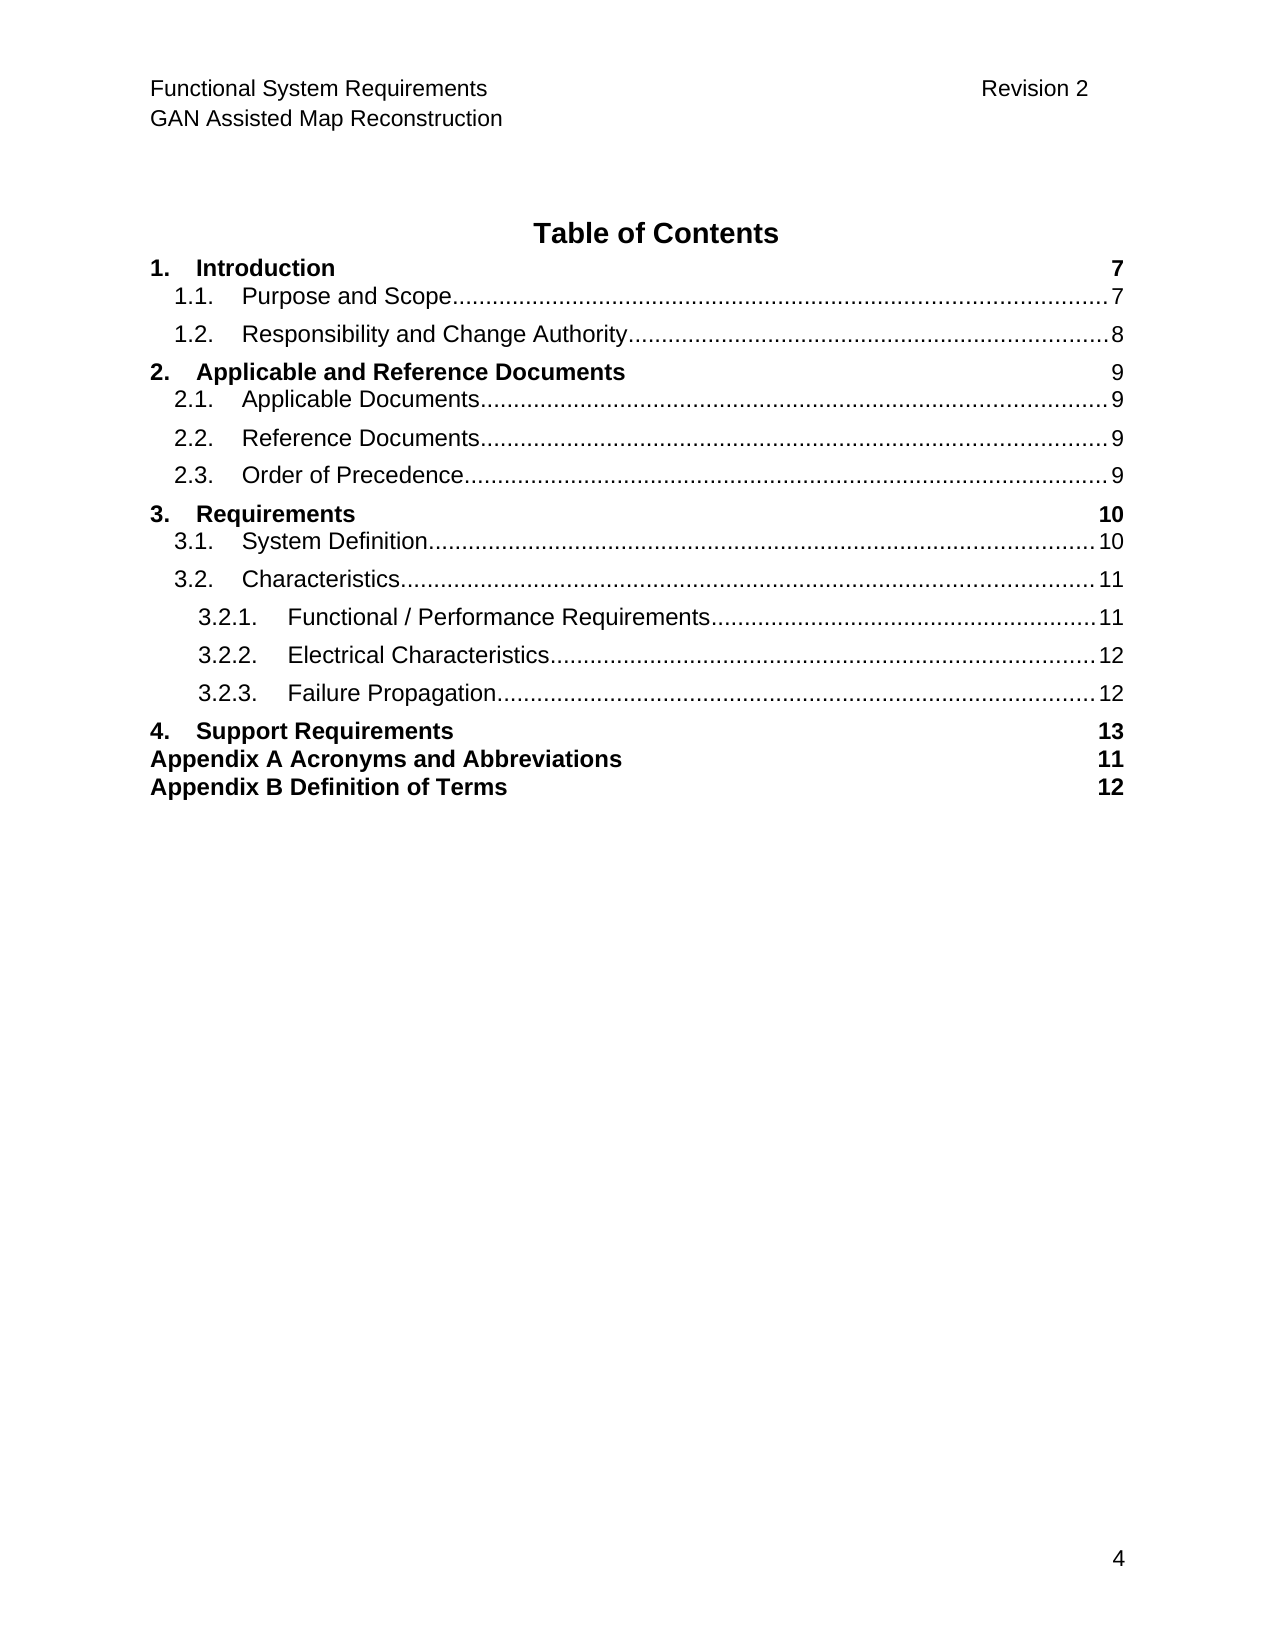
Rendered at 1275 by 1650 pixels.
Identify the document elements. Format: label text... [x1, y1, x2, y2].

text Table of Contents [187, 216, 1125, 249]
